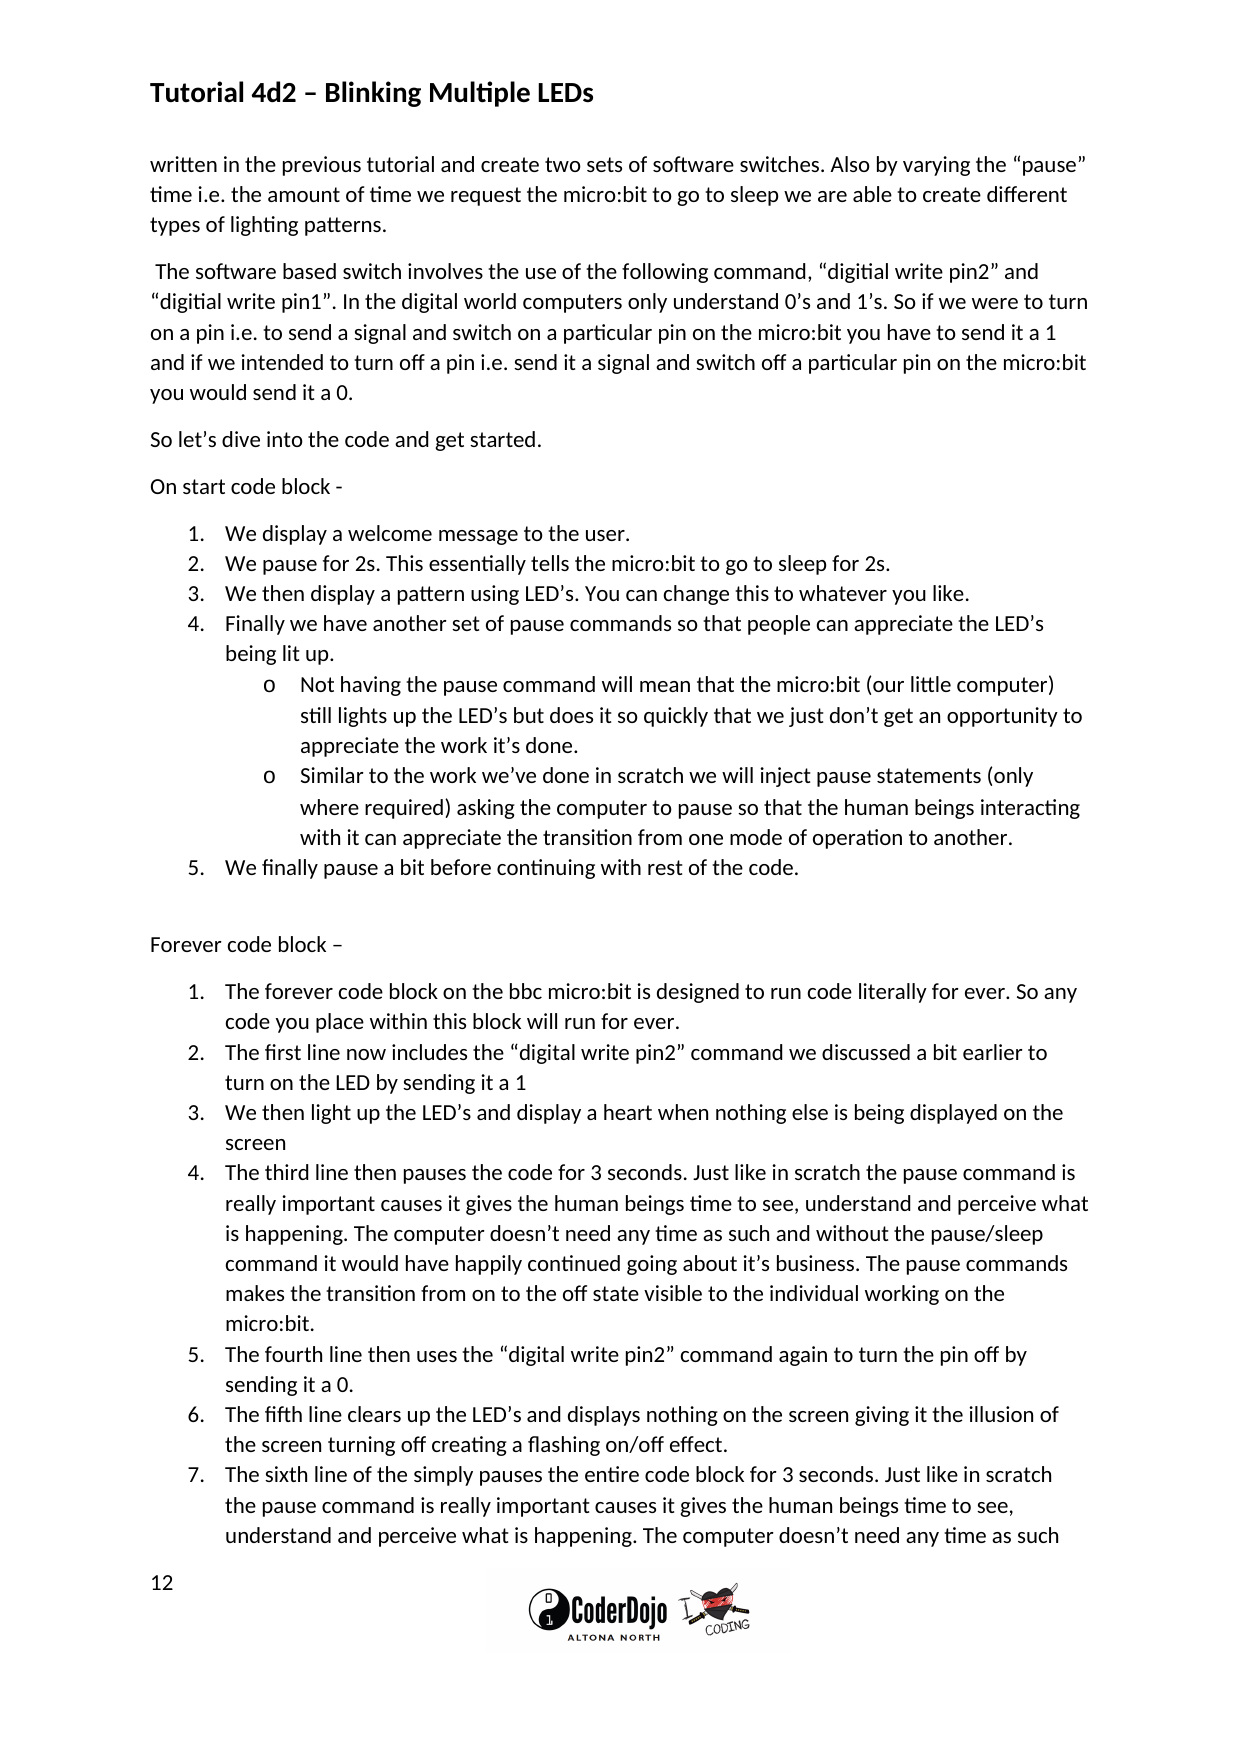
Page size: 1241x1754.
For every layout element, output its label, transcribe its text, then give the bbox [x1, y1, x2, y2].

text So let’s dive into the code and get started. [150, 425, 1090, 453]
picture [486, 1568, 792, 1653]
text The software based switch involves the use of the following command, “digitial write pin2” and “digitial write pin1”. In the digital world computers only understand 0’s and 1’s. So if we were to turn on a pin i.e. to send a signal and switch on a particular pin on the micro:bit you have to send it a 1 and if we intended to turn off a pin i.e. send it a signal and switch off a particular pin on the micro:bit you would send it a 0. [150, 257, 1090, 406]
list We finally pause a bit before continuing with rest of the code. [187, 853, 1090, 881]
list Similar to the work we’ve done in scratch we will inject pause statements (only where required) asking the computer to pause so that the human beings interacting with it can appreciate the transition from one mode of operation to another. [262, 762, 1090, 851]
list The fifth line clears up the LED’s and displays nothing on the screen giving it the illusion of the screen turning off creating a flashing on/off effect. [187, 1400, 1090, 1458]
list We pause for 2s. This essentially tells the micro:bit to go to sleep for 2s. [187, 549, 1090, 577]
list The third line then pauses the code for 3 seconds. Just like in scratch the pause command is really important causes it gives the human beings time to see, understand and perceive what is happening. The computer doesn’t need any time as such and without the pause/sleep command it would have happily continued going about it’s business. The pause commands makes the transition from on to the off state visible to the individual working on the micro:bit. [187, 1158, 1090, 1338]
list We then display a pattern using LED’s. You can change this to whatever you like. [187, 579, 1090, 607]
list We then light up the LED’s and display a heart when nothing else is being displayed on the screen [187, 1098, 1090, 1156]
list The first line now includes the “digital write pin2” command we discussed a bit earlier to turn on the LED by sending it a 1 [187, 1038, 1090, 1096]
text Forever code block – [150, 930, 1090, 958]
list The forever code block on the bbc micro:bit is designed to run code literally for ever. So any code you place within this block will run for ever. [187, 977, 1090, 1036]
list The fourth line then uses the “digital write pin2” command again to turn the pin off by sending it a 0. [187, 1340, 1090, 1398]
text On start code block - [150, 472, 1090, 500]
list We display a welcome message to the user. [187, 519, 1090, 547]
list Finally we have another set of pause commands so that people can appreciate the LED’s being lit up. [187, 609, 1090, 668]
list Not having the pause command will mean that the micro:bit (our little computer) still lights up the LED’s but does it so quickly that we just don’t get an opportunity to appreciate the work it’s done. [262, 670, 1090, 759]
